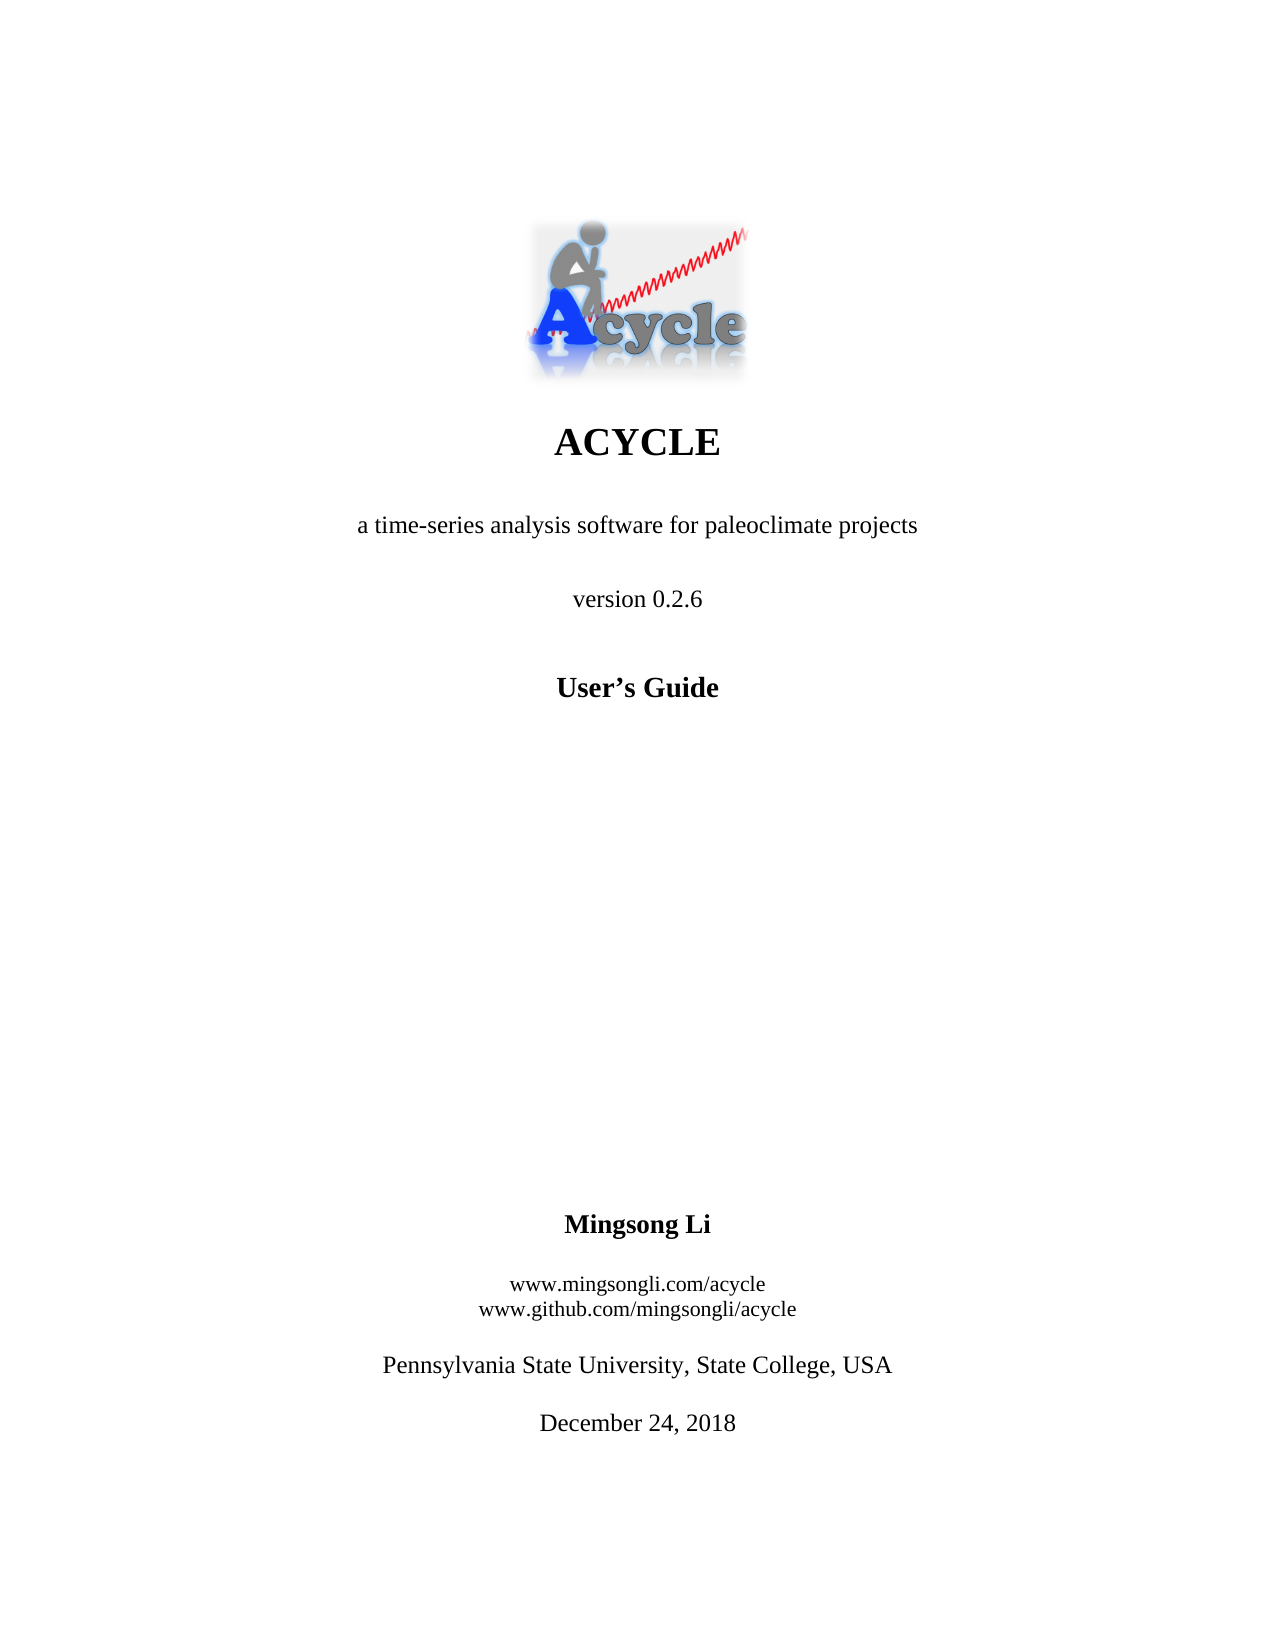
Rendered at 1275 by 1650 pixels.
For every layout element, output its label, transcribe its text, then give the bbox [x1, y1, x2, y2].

picture [539, 231, 736, 373]
text User’s Guide [150, 670, 1125, 704]
text Pennsylvania State University, State College, USA [150, 1350, 1125, 1379]
text ACYCLE [150, 390, 1125, 464]
text a time-series analysis software for paleoclimate projects [150, 510, 1125, 538]
text www.mingsongli.com/acycle [150, 1271, 1125, 1296]
text www.github.com/mingsongli/acycle [150, 1296, 1125, 1321]
text Mingsong Li [150, 1209, 1125, 1240]
text December 24, 2018 [150, 1408, 1125, 1436]
text version 0.2.6 [150, 538, 1125, 613]
